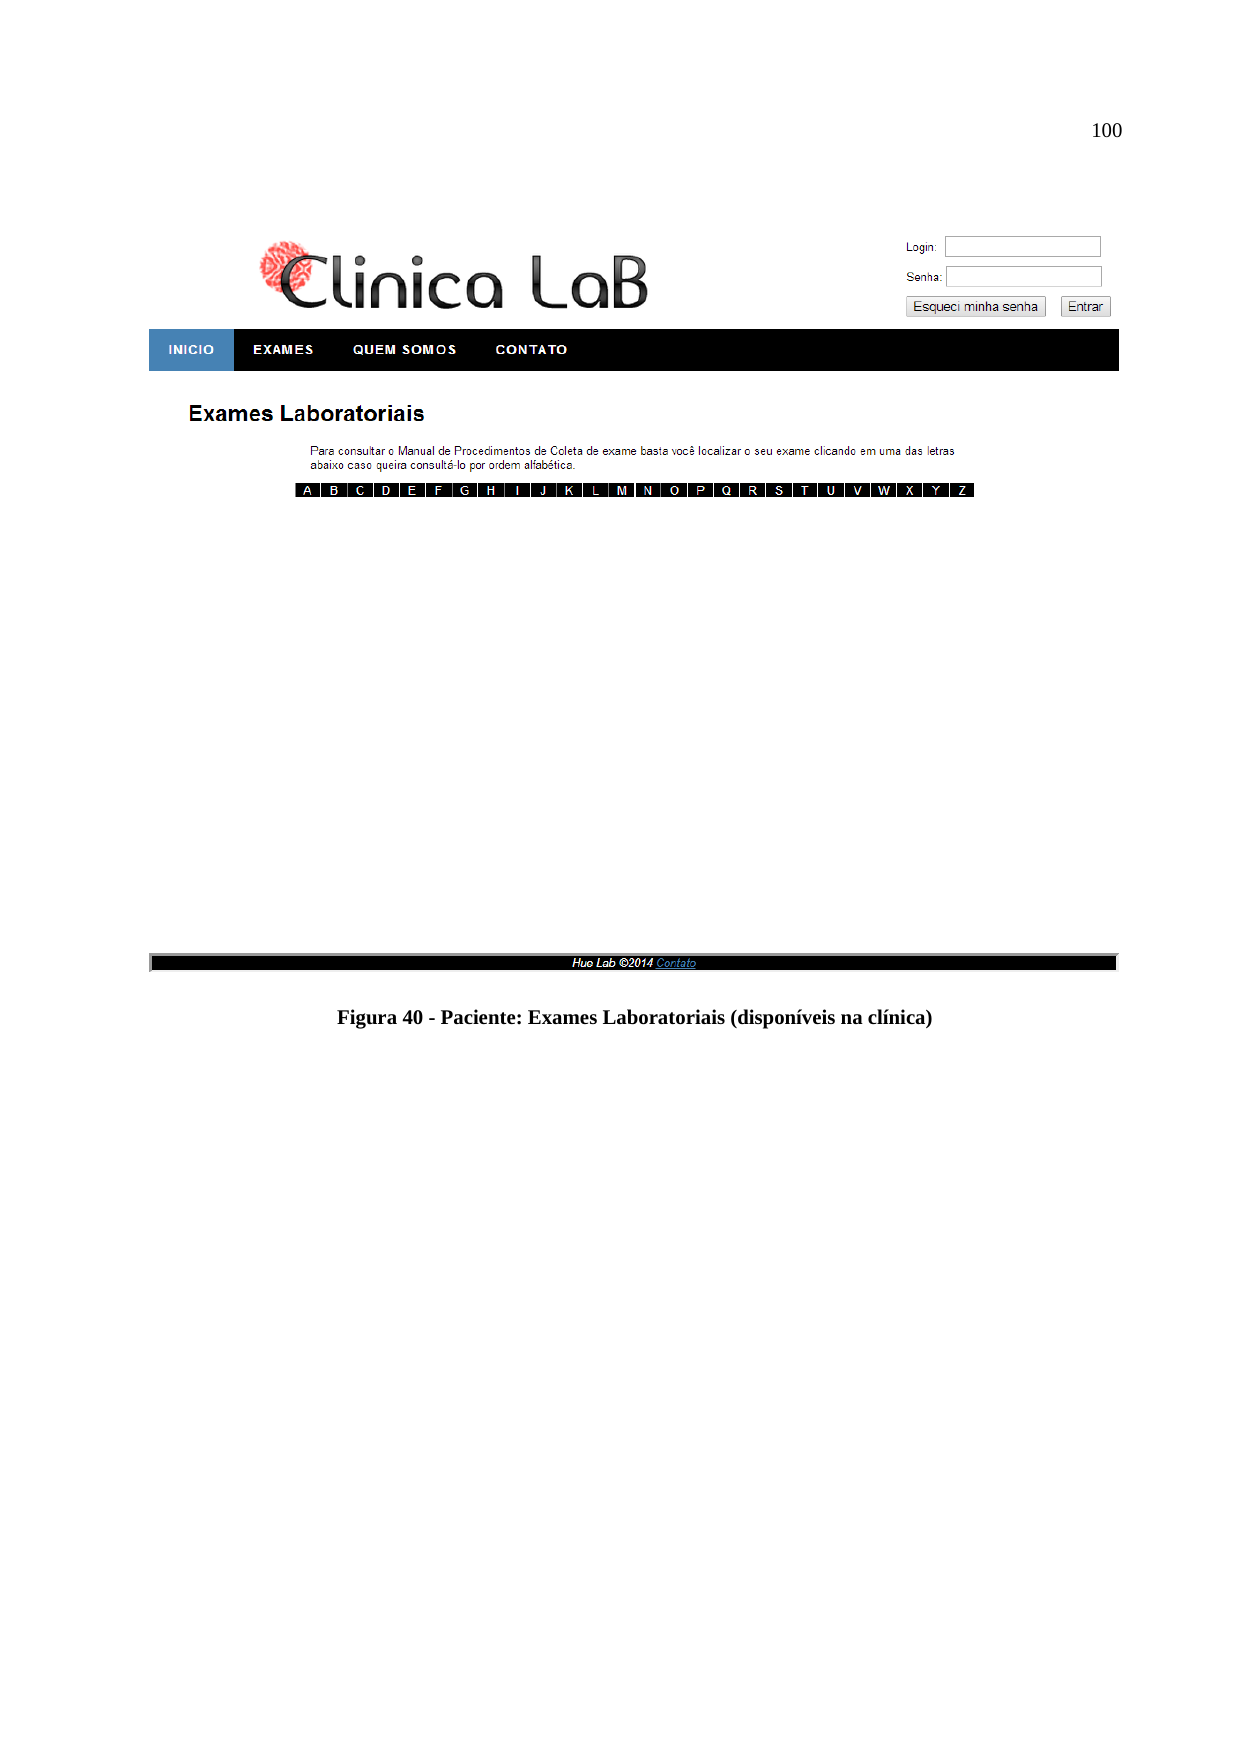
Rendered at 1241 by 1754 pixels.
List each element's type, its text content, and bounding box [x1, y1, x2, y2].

picture [147, 220, 1122, 979]
